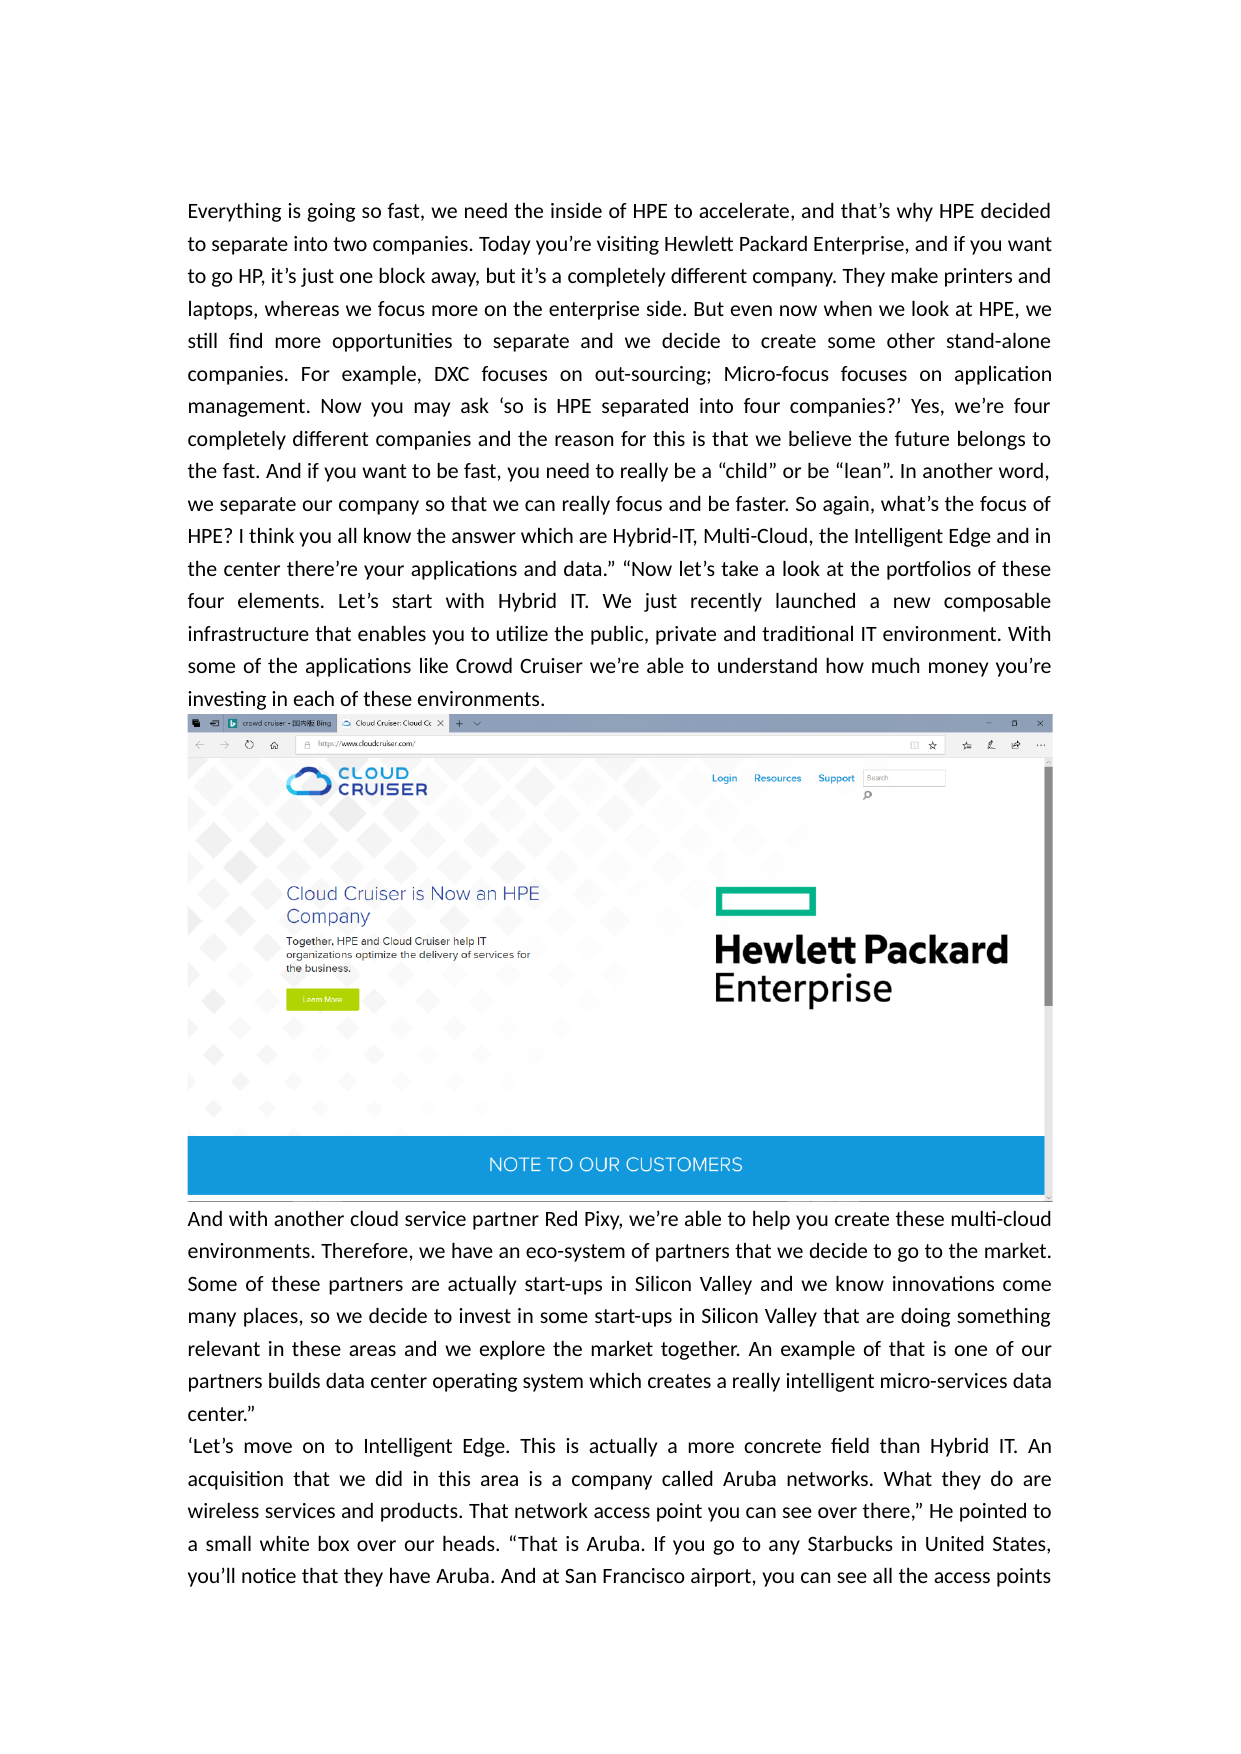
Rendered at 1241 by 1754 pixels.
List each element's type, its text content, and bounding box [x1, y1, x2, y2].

text And with another cloud service partner Red Pixy, we’re able to help you create these multi-cloud environments. Therefore, we have an eco-system of partners that we decide to go to the market. Some of these partners are actually start-ups in Silicon Valley and we know innovations come many places, so we decide to invest in some start-ups in Silicon Valley that are doing something relevant in these areas and we explore the market together. An example of that is one of our partners builds data center operating system which creates a really intelligent micro-services data center.” [187, 1202, 1053, 1429]
picture [187, 714, 1053, 1202]
text Everything is going so fast, we need the inside of HPE to accelerate, and that’s why HPE decided to separate into two companies. Today you’re visiting Hewlett Packard Enterprise, and if you want to go HP, it’s just one block away, but it’s a completely different company. They make printers and laptops, whereas we focus more on the enterprise side. But even now when we look at HPE, we still find more opportunities to separate and we decide to create some other stand-alone companies. For example, DXC focuses on out-sourcing; Micro-focus focuses on application management. Now you may ask ‘so is HPE separated into four companies?’ Yes, we’re four completely different companies and the reason for this is that we believe the future belongs to the fast. And if you want to be fast, you need to really be a “child” or be “lean”. In another word, we separate our company so that we can really focus and be faster. So again, what’s the focus of HPE? I think you all know the answer which are Hybrid-IT, Multi-Cloud, the Intelligent Edge and in the center there’re your applications and data.” “Now let’s take a look at the portfolios of these four elements. Let’s start with Hybrid IT. We just recently launched a new composable infrastructure that enables you to utilize the public, private and traditional IT environment. With some of the applications like Crowd Cruiser we’re able to understand how much money you’re investing in each of these environments. [187, 194, 1053, 714]
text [187, 1429, 1053, 1592]
